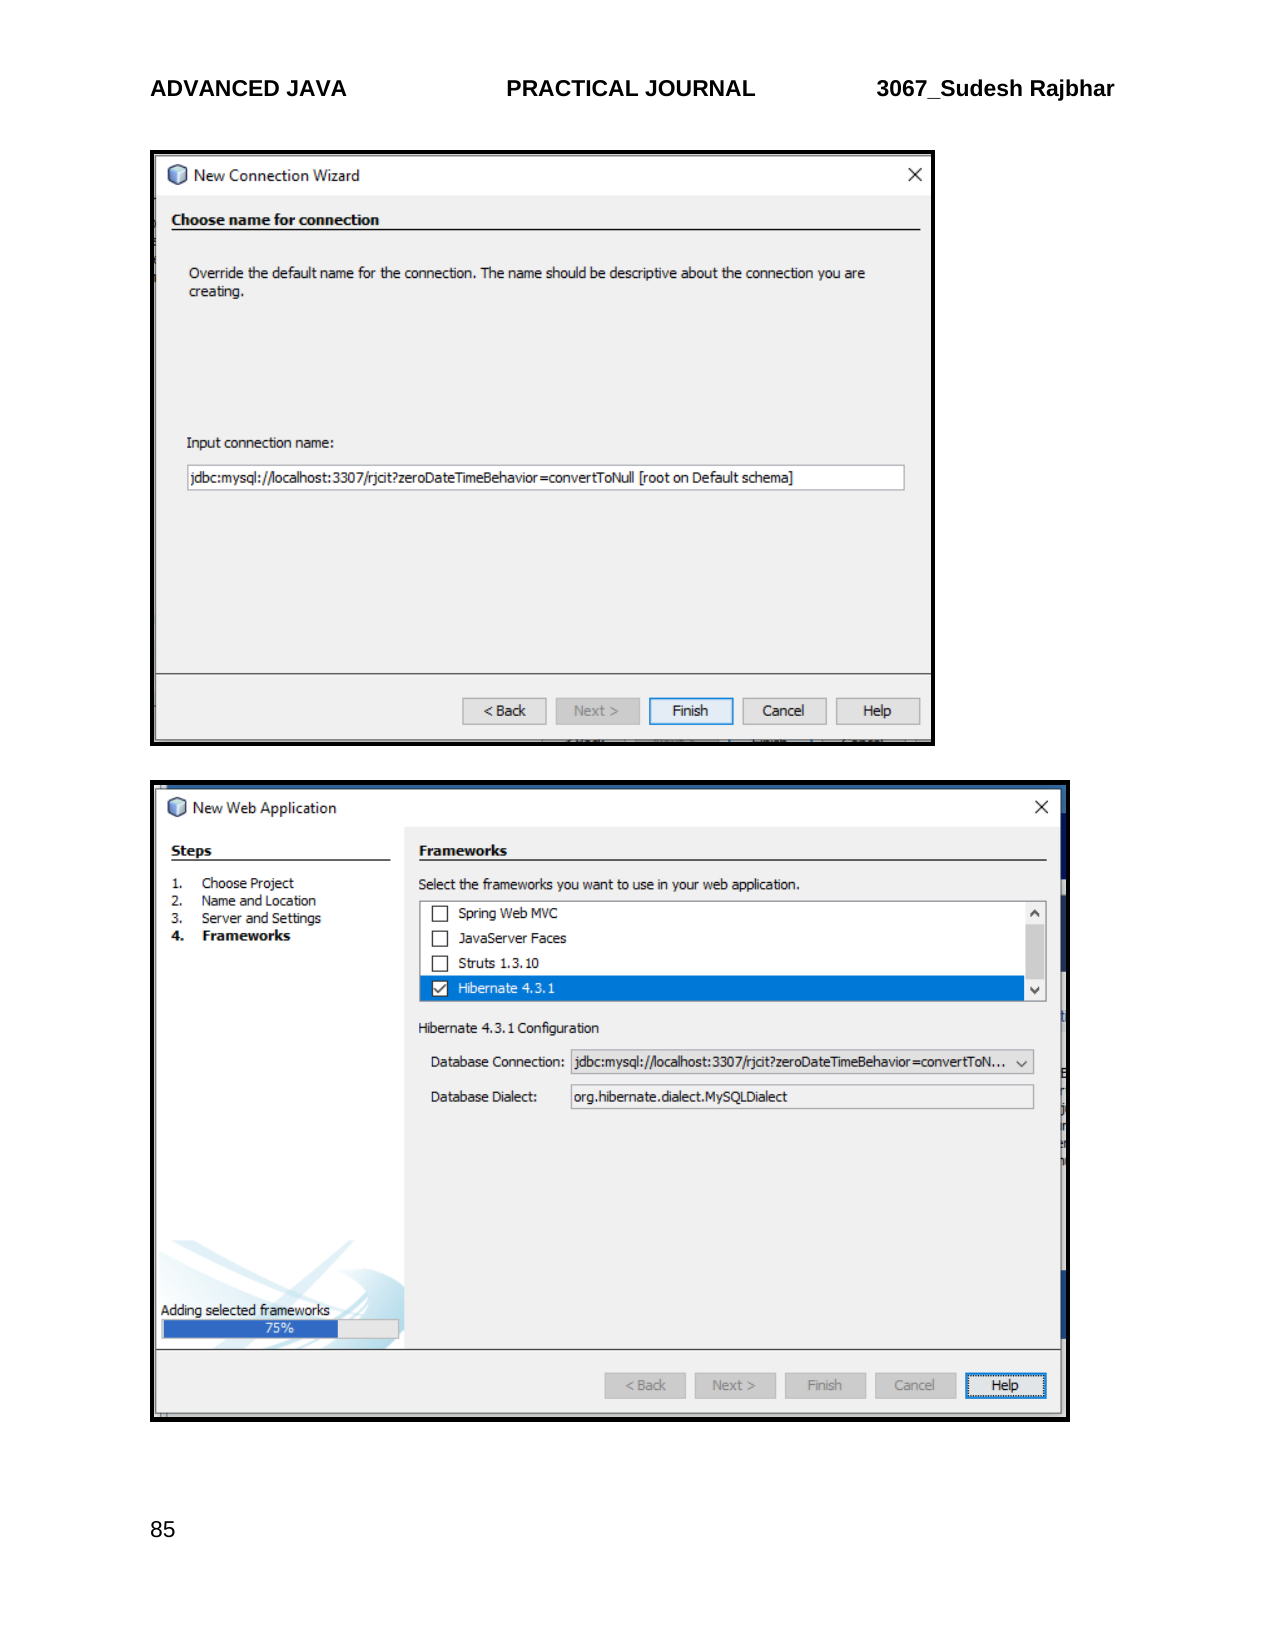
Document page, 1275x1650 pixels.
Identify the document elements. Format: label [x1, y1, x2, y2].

picture [154, 154, 931, 742]
picture [154, 785, 1066, 1417]
